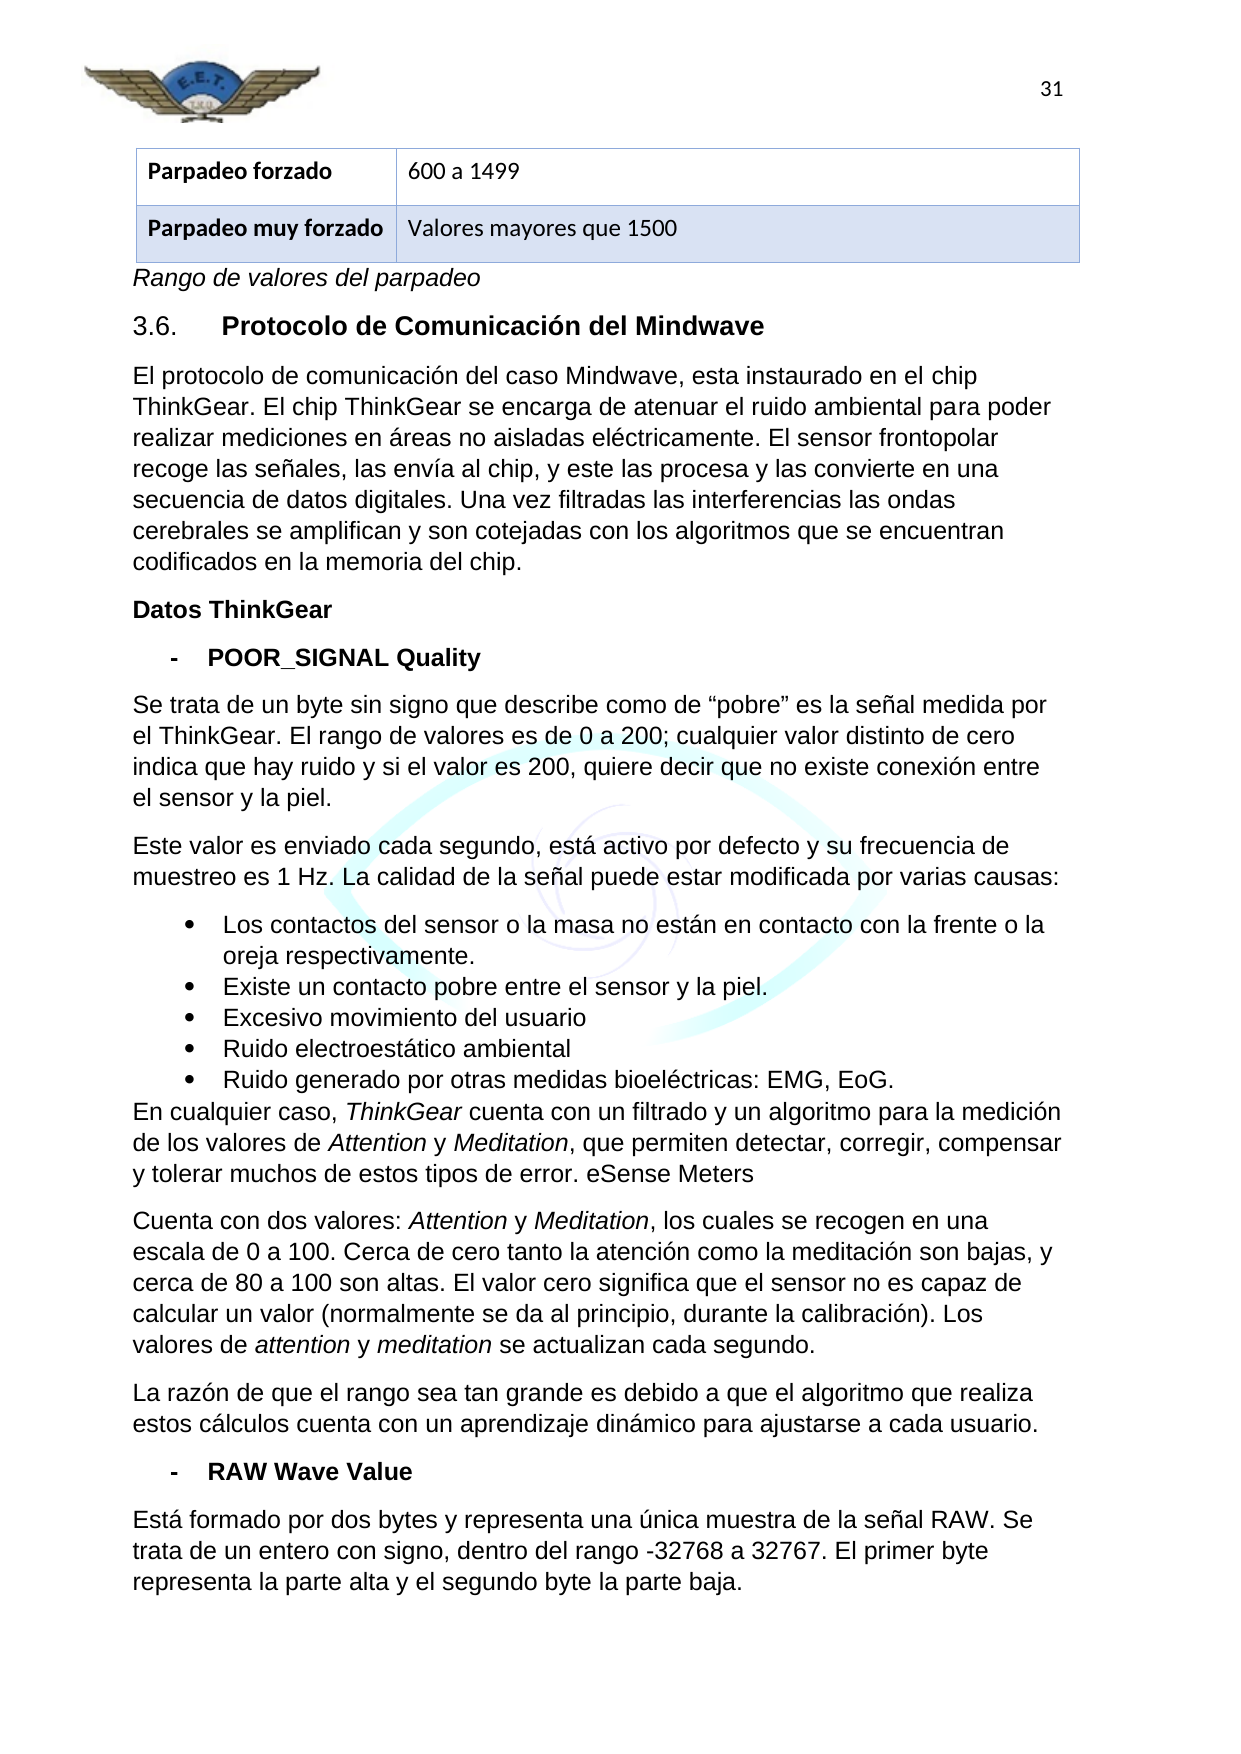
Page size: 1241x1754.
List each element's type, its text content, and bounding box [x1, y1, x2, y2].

text En cualquier caso, ThinkGear cuenta con un filtrado y un algoritmo para la medición de los valores de Attention y Meditation, que permiten detectar, corregir, compensar y tolerar muchos de estos tipos de error. eSense Meters [132, 1097, 1063, 1187]
list RAW Wave Value [170, 1457, 1063, 1486]
table_cell Valores mayores que 1500 [397, 206, 1079, 262]
list Ruido generado por otras medidas bioeléctricas: EMG, EoG. [185, 1065, 1063, 1094]
text Cuenta con dos valores: Attention y Meditation, los cuales se recogen en una escala de 0 a 100. Cerca de cero tanto la atención como la meditación son bajas, y cerca de 80 a 100 son altas. El valor cero significa que el sensor no es capaz de calcular un valor (normalmente se da al principio, durante la calibración). Los valores de attention y meditation se actualizan cada segundo. [132, 1206, 1063, 1359]
list POOR_SIGNAL Quality [170, 642, 1063, 671]
list Excesivo movimiento del usuario [185, 1003, 1063, 1032]
table_cell 600 a 1499 [397, 149, 1079, 205]
text El protocolo de comunicación del caso Mindwave, esta instaurado en el chip ThinkGear. El chip ThinkGear se encarga de atenuar el ruido ambiental para poder realizar mediciones en áreas no aisladas eléctricamente. El sensor frontopolar recoge las señales, las envía al chip, y este las procesa y las convierte en una secuencia de datos digitales. Una vez filtradas las interferencias las ondas cerebrales se amplifican y son cotejadas con los algoritmos que se encuentran codificados en la memoria del chip. [132, 361, 1063, 576]
text Se trata de un byte sin signo que describe como de “pobre” es la señal medida por el ThinkGear. El rango de valores es de 0 a 200; cualquier valor distinto de cero indica que hay ruido y si el valor es 200, quiere decir que no existe conexión entre el sensor y la piel. [132, 690, 1063, 812]
list Ruido electroestático ambiental [185, 1034, 1063, 1063]
text Está formado por dos bytes y representa una única muestra de la señal RAW. Se trata de un entero con signo, dentro del rango -32768 a 32767. El primer byte representa la parte alta y el segundo byte la parte baja. [132, 1505, 1063, 1596]
table_cell Parpadeo muy forzado [137, 206, 396, 262]
text Datos ThinkGear [132, 595, 1063, 623]
list Los contactos del sensor o la masa no están en contacto con la frente o la oreja respectivamente. [185, 910, 1063, 970]
text Este valor es enviado cada segundo, está activo por defecto y su frecuencia de muestreo es 1 Hz. La calidad de la señal puede estar modificada por varias causas: [132, 831, 1063, 891]
list Protocolo de Comunicación del Mindwave [132, 310, 1063, 342]
list Existe un contacto pobre entre el sensor y la piel. [185, 972, 1063, 1001]
text Rango de valores del parpadeo [132, 263, 1063, 291]
text La razón de que el rango sea tan grande es debido a que el algoritmo que realiza estos cálculos cuenta con un aprendizaje dinámico para ajustarse a cada usuario. [132, 1378, 1063, 1438]
table_cell Parpadeo forzado [137, 149, 396, 205]
